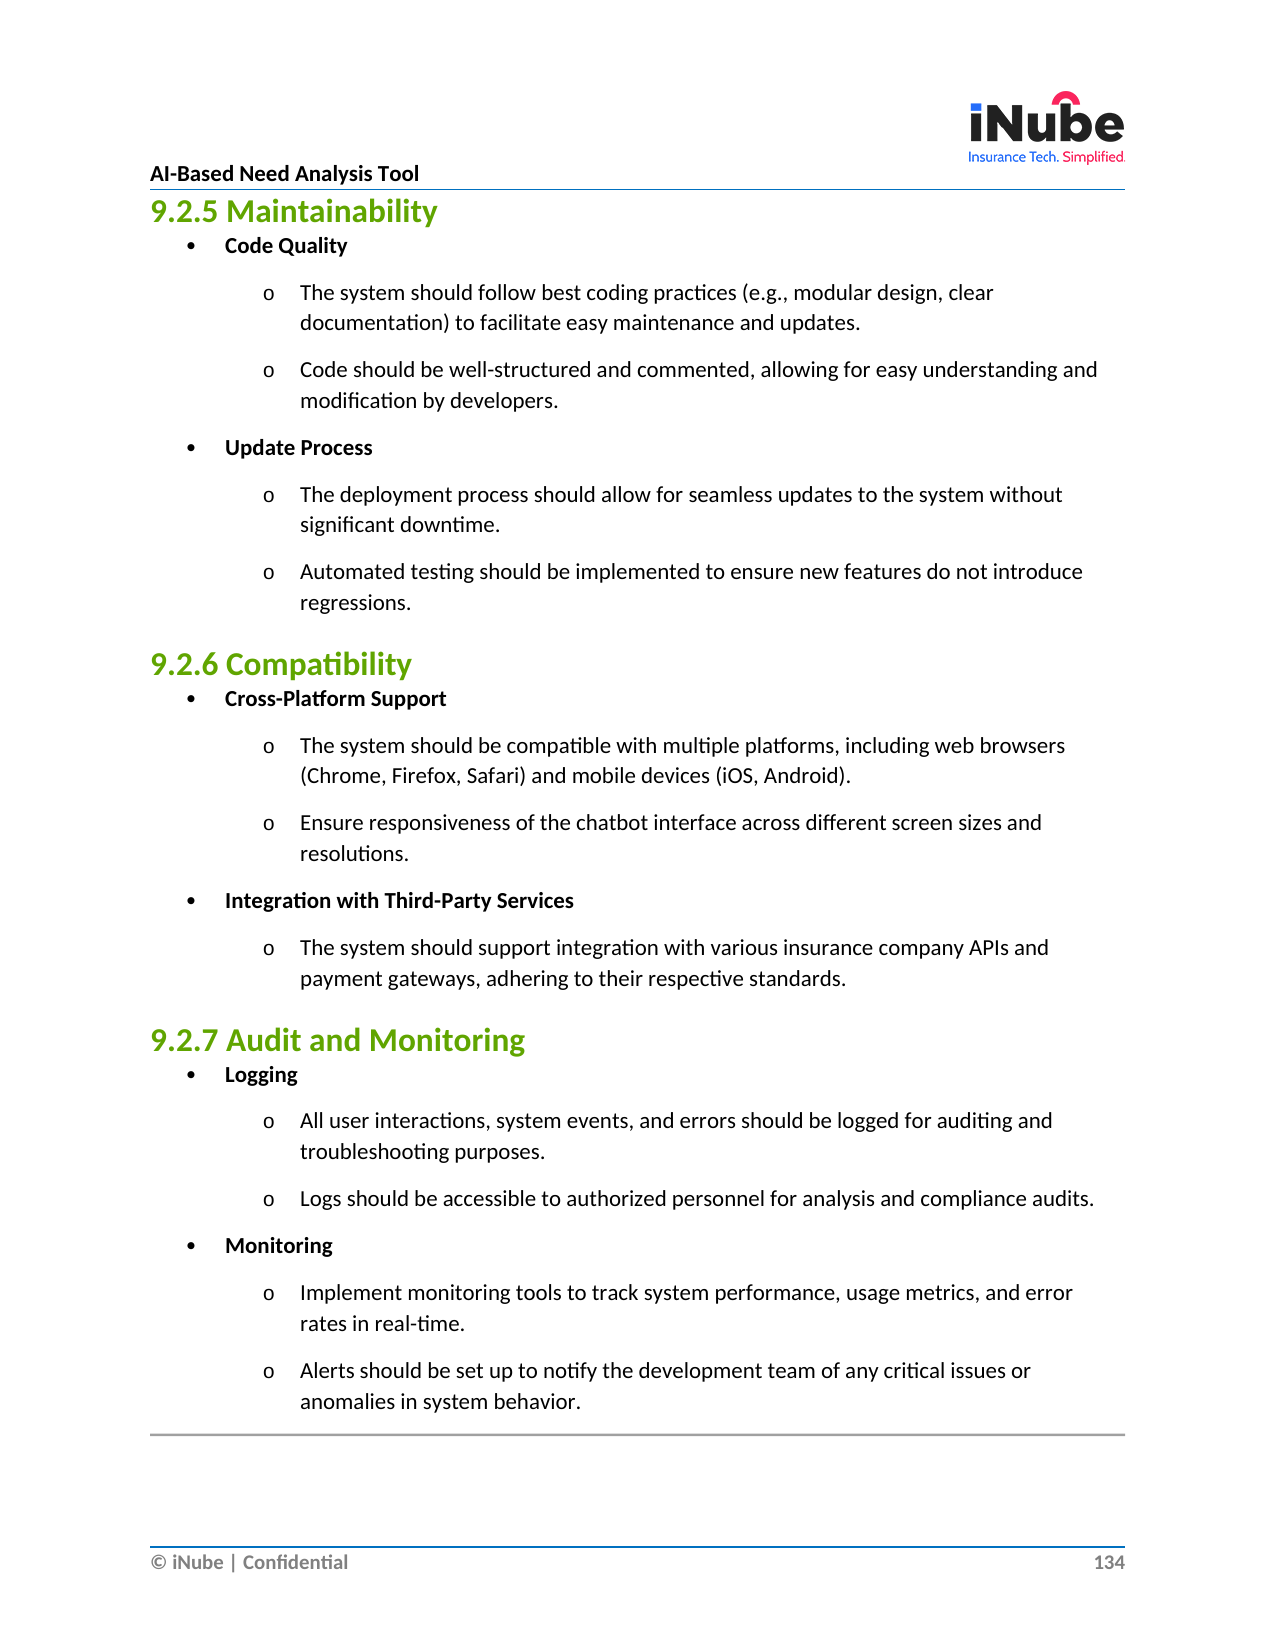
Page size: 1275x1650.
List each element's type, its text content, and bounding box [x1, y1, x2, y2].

subtitle 9.2.5 Maintainability [150, 190, 1125, 231]
list All user interactions, system events, and errors should be logged for auditing and troubleshooting purposes. [262, 1107, 1125, 1165]
subtitle 9.2.6 Compatibility [150, 643, 1125, 684]
list Update Process [187, 433, 1125, 461]
picture [968, 75, 1125, 182]
list Code should be well-structured and commented, allowing for easy understanding and modification by developers. [262, 355, 1125, 414]
list Ensure responsiveness of the chatbot interface across different screen sizes and resolutions. [262, 808, 1125, 867]
list Integration with Third-Party Services [187, 886, 1125, 914]
list Cross-Platform Support [187, 684, 1125, 712]
list The system should follow best coding practices (e.g., modular design, clear documentation) to facilitate easy maintenance and updates. [262, 278, 1125, 336]
list Logging [187, 1060, 1125, 1088]
list Alerts should be set up to notify the development team of any critical issues or anomalies in system behavior. [262, 1356, 1125, 1415]
list Automated testing should be implemented to ensure new features do not introduce regressions. [262, 557, 1125, 616]
list The system should support integration with various insurance company APIs and payment gateways, adhering to their respective standards. [262, 933, 1125, 992]
list The system should be compatible with multiple platforms, including web browsers (Chrome, Firefox, Safari) and mobile devices (iOS, Android). [262, 731, 1125, 790]
list Code Quality [187, 231, 1125, 259]
list Implement monitoring tools to track system performance, usage metrics, and error rates in real-time. [262, 1278, 1125, 1337]
subtitle 9.2.7 Audit and Monitoring [150, 1019, 1125, 1060]
list Monitoring [187, 1232, 1125, 1259]
list Logs should be accessible to authorized personnel for analysis and compliance audits. [262, 1184, 1125, 1213]
list The deployment process should allow for seamless updates to the system without significant downtime. [262, 480, 1125, 538]
